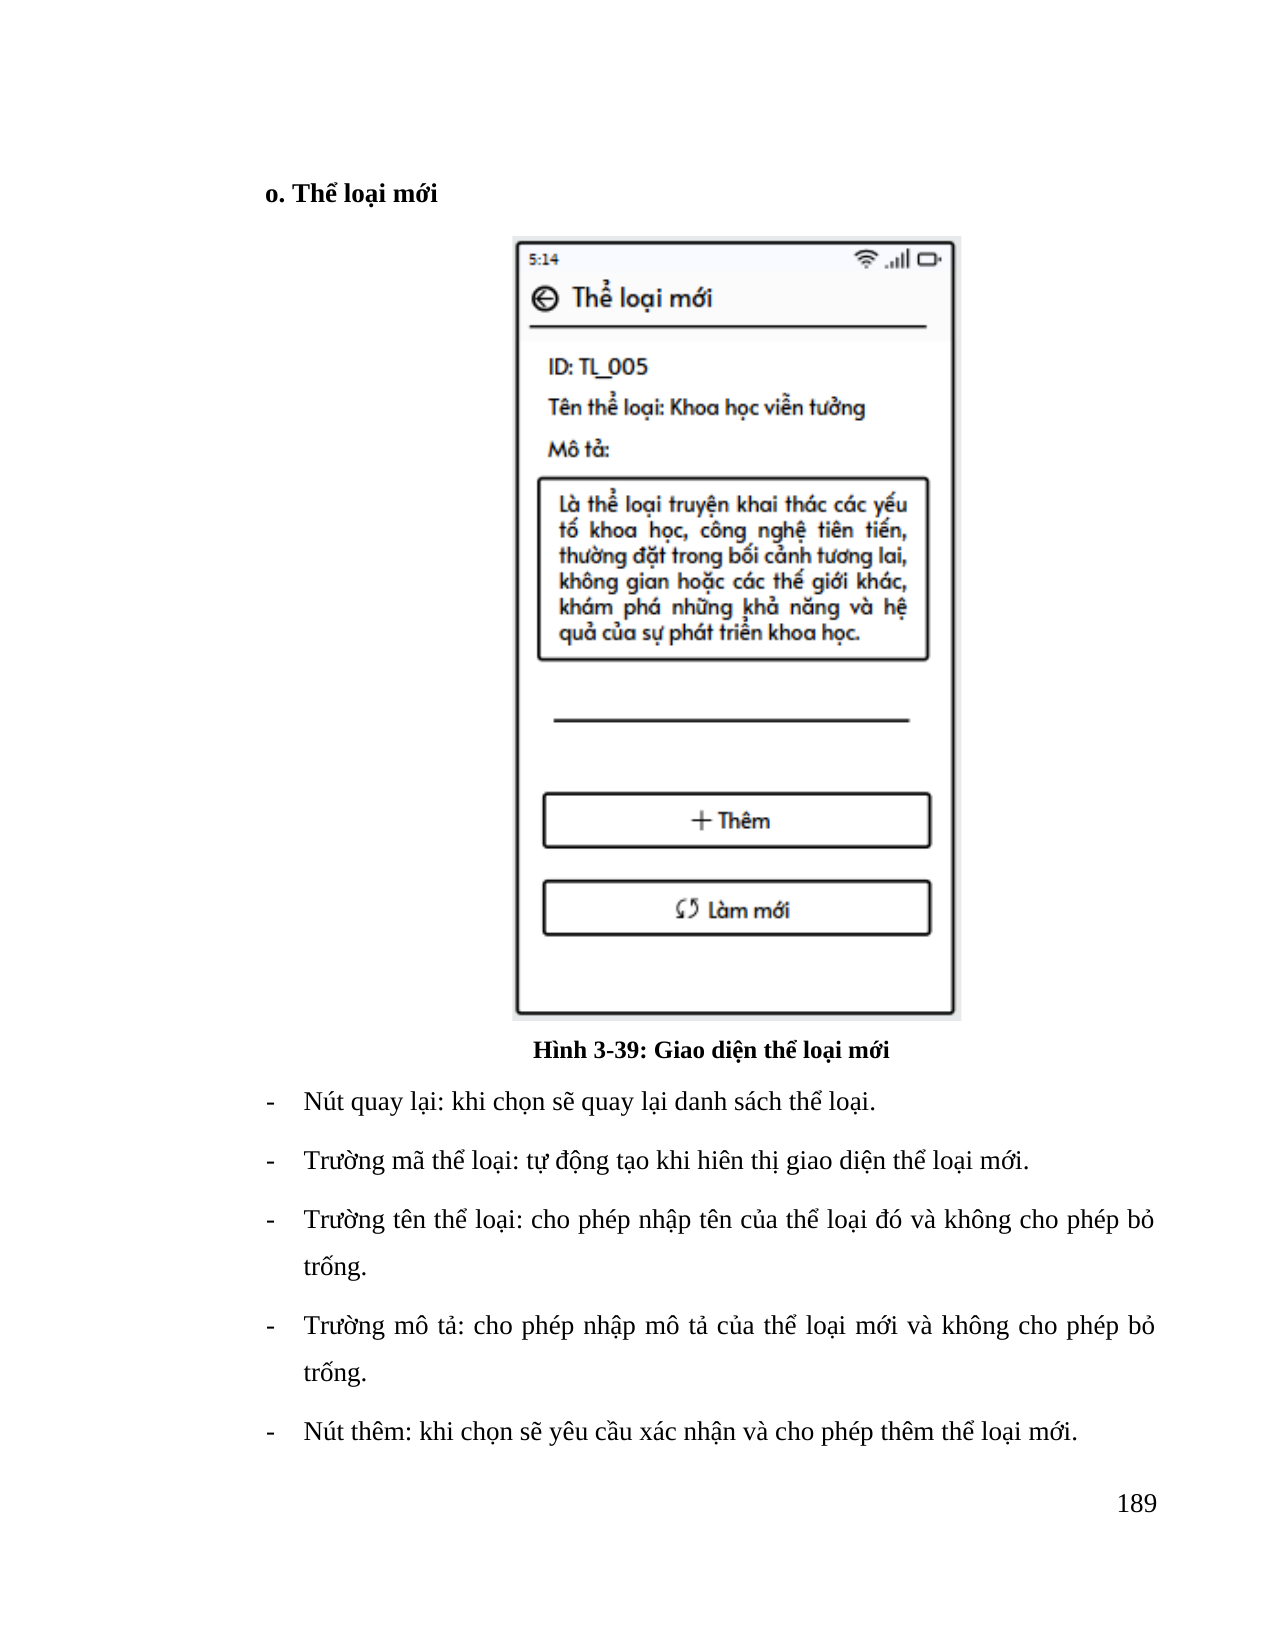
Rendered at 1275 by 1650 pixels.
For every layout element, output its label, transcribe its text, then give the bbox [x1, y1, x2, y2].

list Thể loại mới [265, 177, 1157, 208]
list Trường mã thể loại: tự động tạo khi hiên thị giao diện thể loại mới. [266, 1144, 1157, 1176]
list Trường mô tả: cho phép nhập mô tả của thể loại mới và không cho phép bỏ trống. [266, 1309, 1157, 1387]
list Trường tên thể loại: cho phép nhập tên của thể loại đó và không cho phép bỏ trống. [266, 1203, 1157, 1281]
list Nút thêm: khi chọn sẽ yêu cầu xác nhận và cho phép thêm thể loại mới. [266, 1415, 1157, 1446]
list Nút quay lại: khi chọn sẽ quay lại danh sách thể loại. [266, 1085, 1157, 1116]
picture [512, 236, 962, 1021]
